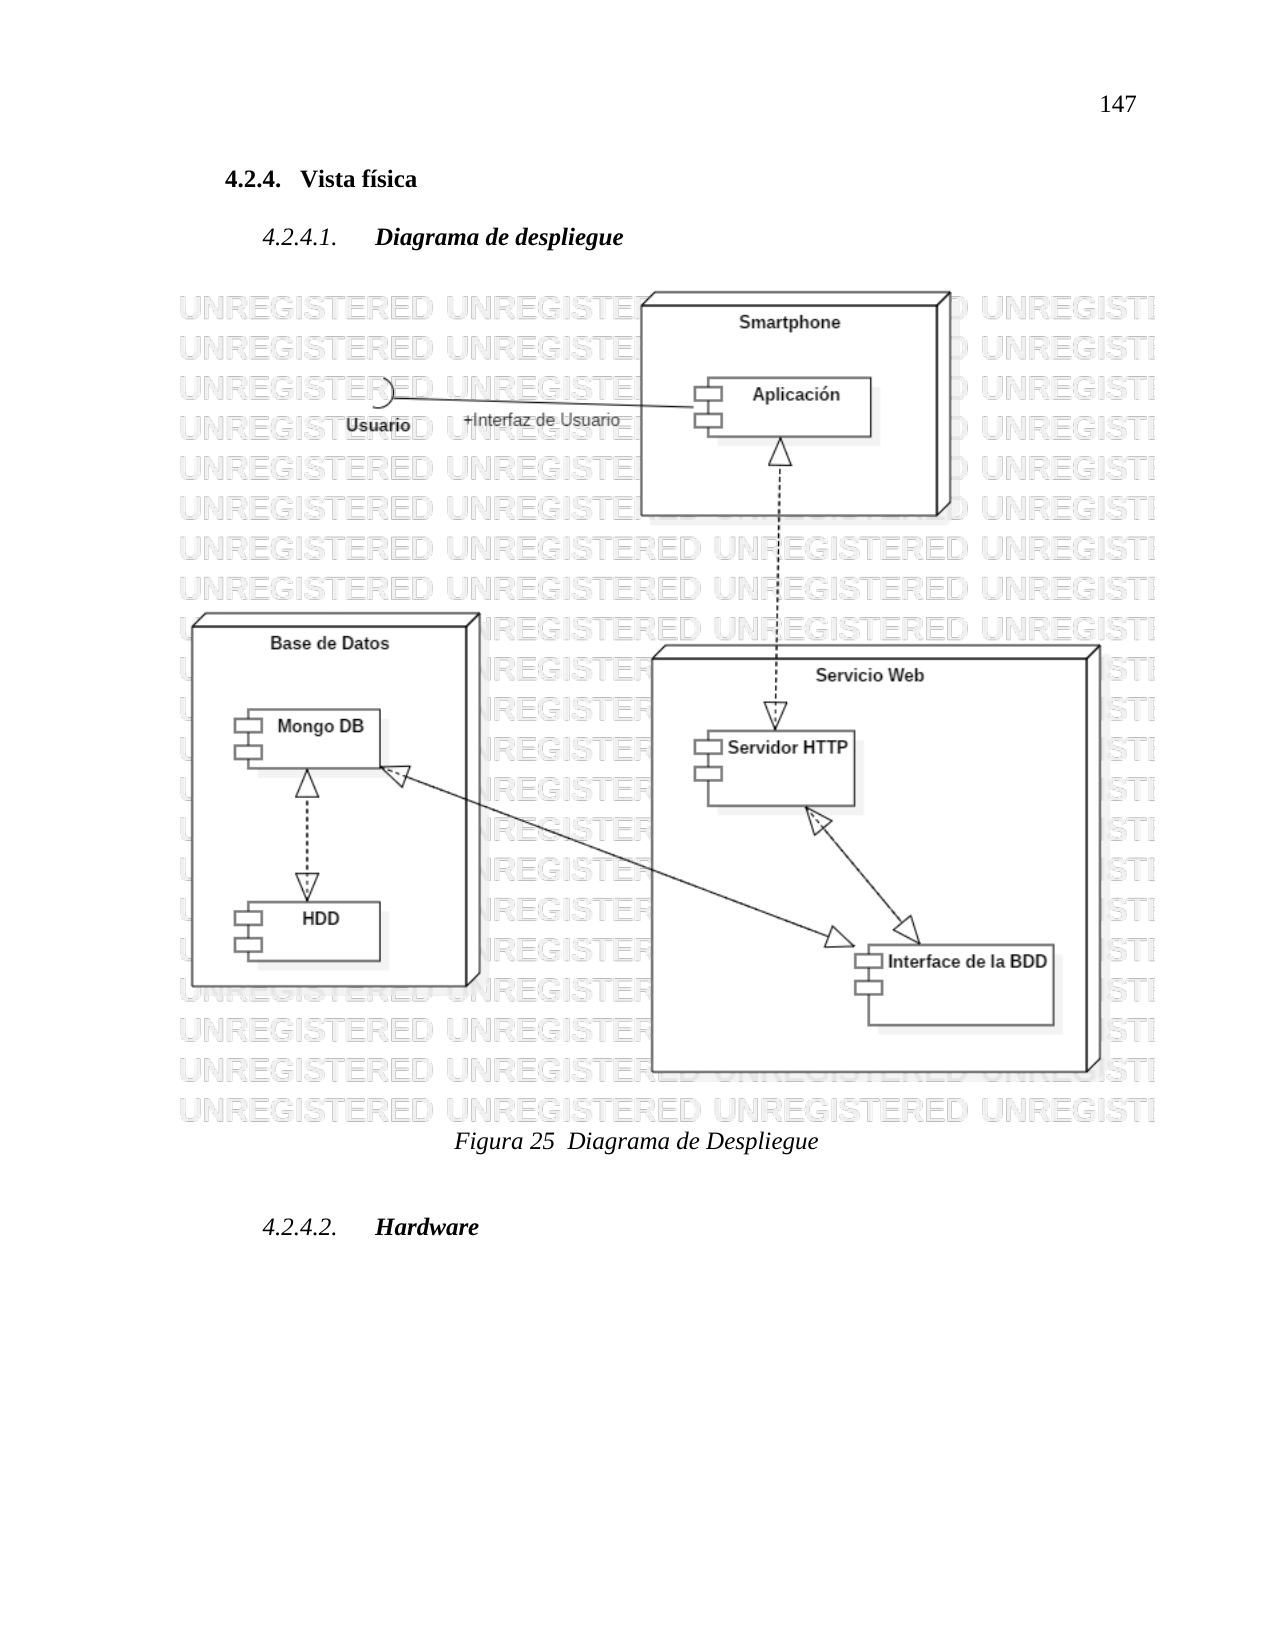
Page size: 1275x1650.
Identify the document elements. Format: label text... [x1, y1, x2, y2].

subtitle Diagrama de despliegue [262, 222, 1125, 251]
picture [179, 279, 1155, 1127]
subtitle Vista física [225, 164, 1125, 193]
subtitle Hardware [262, 1212, 1125, 1241]
text Figura 25 Diagrama de Despliegue [150, 1126, 1125, 1155]
